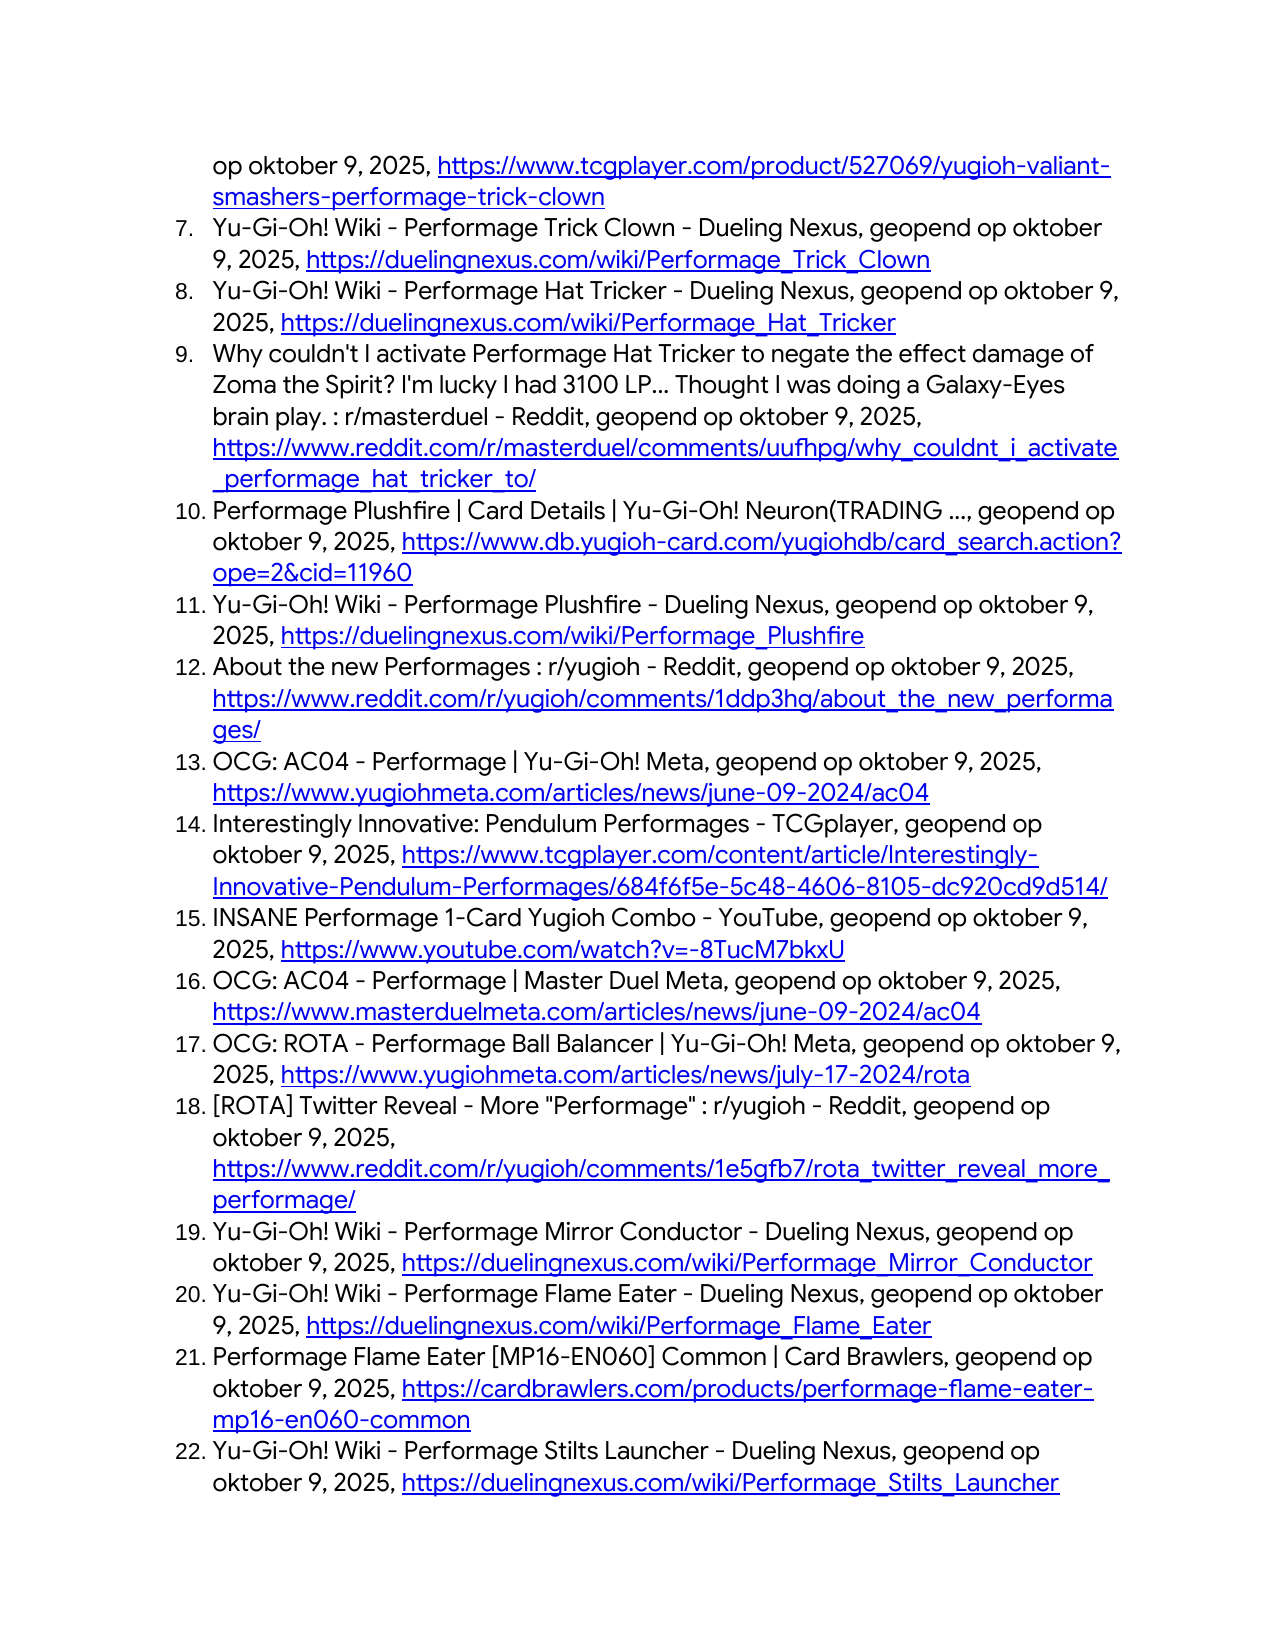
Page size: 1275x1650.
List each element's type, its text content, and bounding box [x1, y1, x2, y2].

list OCG: AC04 - Performage | Yu-Gi-Oh! Meta, geopend op oktober 9, 2025, https://www.yugiohmeta.com/articles/news/june-09-2024/ac04 [175, 746, 1125, 808]
list Performage Flame Eater [MP16-EN060] Common | Card Brawlers, geopend op oktober 9, 2025, https://cardbrawlers.com/products/performage-flame-eater-mp16-en060-common [175, 1341, 1125, 1436]
list About the new Performages : r/yugioh - Reddit, geopend op oktober 9, 2025, https://www.reddit.com/r/yugioh/comments/1ddp3hg/about_the_new_performages/ [175, 652, 1125, 746]
list Yu-Gi-Oh! Wiki - Performage Stilts Launcher - Dueling Nexus, geopend op oktober 9, 2025, https://duelingnexus.com/wiki/Performage_Stilts_Launcher [175, 1436, 1125, 1498]
list OCG: AC04 - Performage | Master Duel Meta, geopend op oktober 9, 2025, https://www.masterduelmeta.com/articles/news/june-09-2024/ac04 [175, 965, 1125, 1028]
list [175, 150, 1125, 213]
list INSANE Performage 1-Card Yugioh Combo - YouTube, geopend op oktober 9, 2025, https://www.youtube.com/watch?v=-8TucM7bkxU [175, 902, 1125, 965]
list Yu-Gi-Oh! Wiki - Performage Mirror Conductor - Dueling Nexus, geopend op oktober 9, 2025, https://duelingnexus.com/wiki/Performage_Mirror_Conductor [175, 1216, 1125, 1279]
list Yu-Gi-Oh! Wiki - Performage Hat Tricker - Dueling Nexus, geopend op oktober 9, 2025, https://duelingnexus.com/wiki/Performage_Hat_Tricker [175, 275, 1125, 338]
list Yu-Gi-Oh! Wiki - Performage Flame Eater - Dueling Nexus, geopend op oktober 9, 2025, https://duelingnexus.com/wiki/Performage_Flame_Eater [175, 1279, 1125, 1341]
list Yu-Gi-Oh! Wiki - Performage Trick Clown - Dueling Nexus, geopend op oktober 9, 2025, https://duelingnexus.com/wiki/Performage_Trick_Clown [175, 213, 1125, 275]
list Why couldn't I activate Performage Hat Tricker to negate the effect damage of Zoma the Spirit? I'm lucky I had 3100 LP... Thought I was doing a Galaxy-Eyes brain play. : r/masterduel - Reddit, geopend op oktober 9, 2025, https://www.reddit.com/r/masterduel/comments/uufhpg/why_couldnt_i_activate_performage_hat_tricker_to/ [175, 338, 1125, 495]
list Yu-Gi-Oh! Wiki - Performage Plushfire - Dueling Nexus, geopend op oktober 9, 2025, https://duelingnexus.com/wiki/Performage_Plushfire [175, 589, 1125, 652]
list Interestingly Innovative: Pendulum Performages - TCGplayer, geopend op oktober 9, 2025, https://www.tcgplayer.com/content/article/Interestingly-Innovative-Pendulum-Performages/684f6f5e-5c48-4606-8105-dc920cd9d514/ [175, 808, 1125, 902]
list [ROTA] Twitter Reveal - More "Performage" : r/yugioh - Reddit, geopend op oktober 9, 2025, https://www.reddit.com/r/yugioh/comments/1e5gfb7/rota_twitter_reveal_more_performage/ [175, 1091, 1125, 1216]
list Performage Plushfire | Card Details | Yu-Gi-Oh! Neuron(TRADING ..., geopend op oktober 9, 2025, https://www.db.yugioh-card.com/yugiohdb/card_search.action?ope=2&cid=11960 [175, 495, 1125, 589]
list OCG: ROTA - Performage Ball Balancer | Yu-Gi-Oh! Meta, geopend op oktober 9, 2025, https://www.yugiohmeta.com/articles/news/july-17-2024/rota [175, 1028, 1125, 1091]
